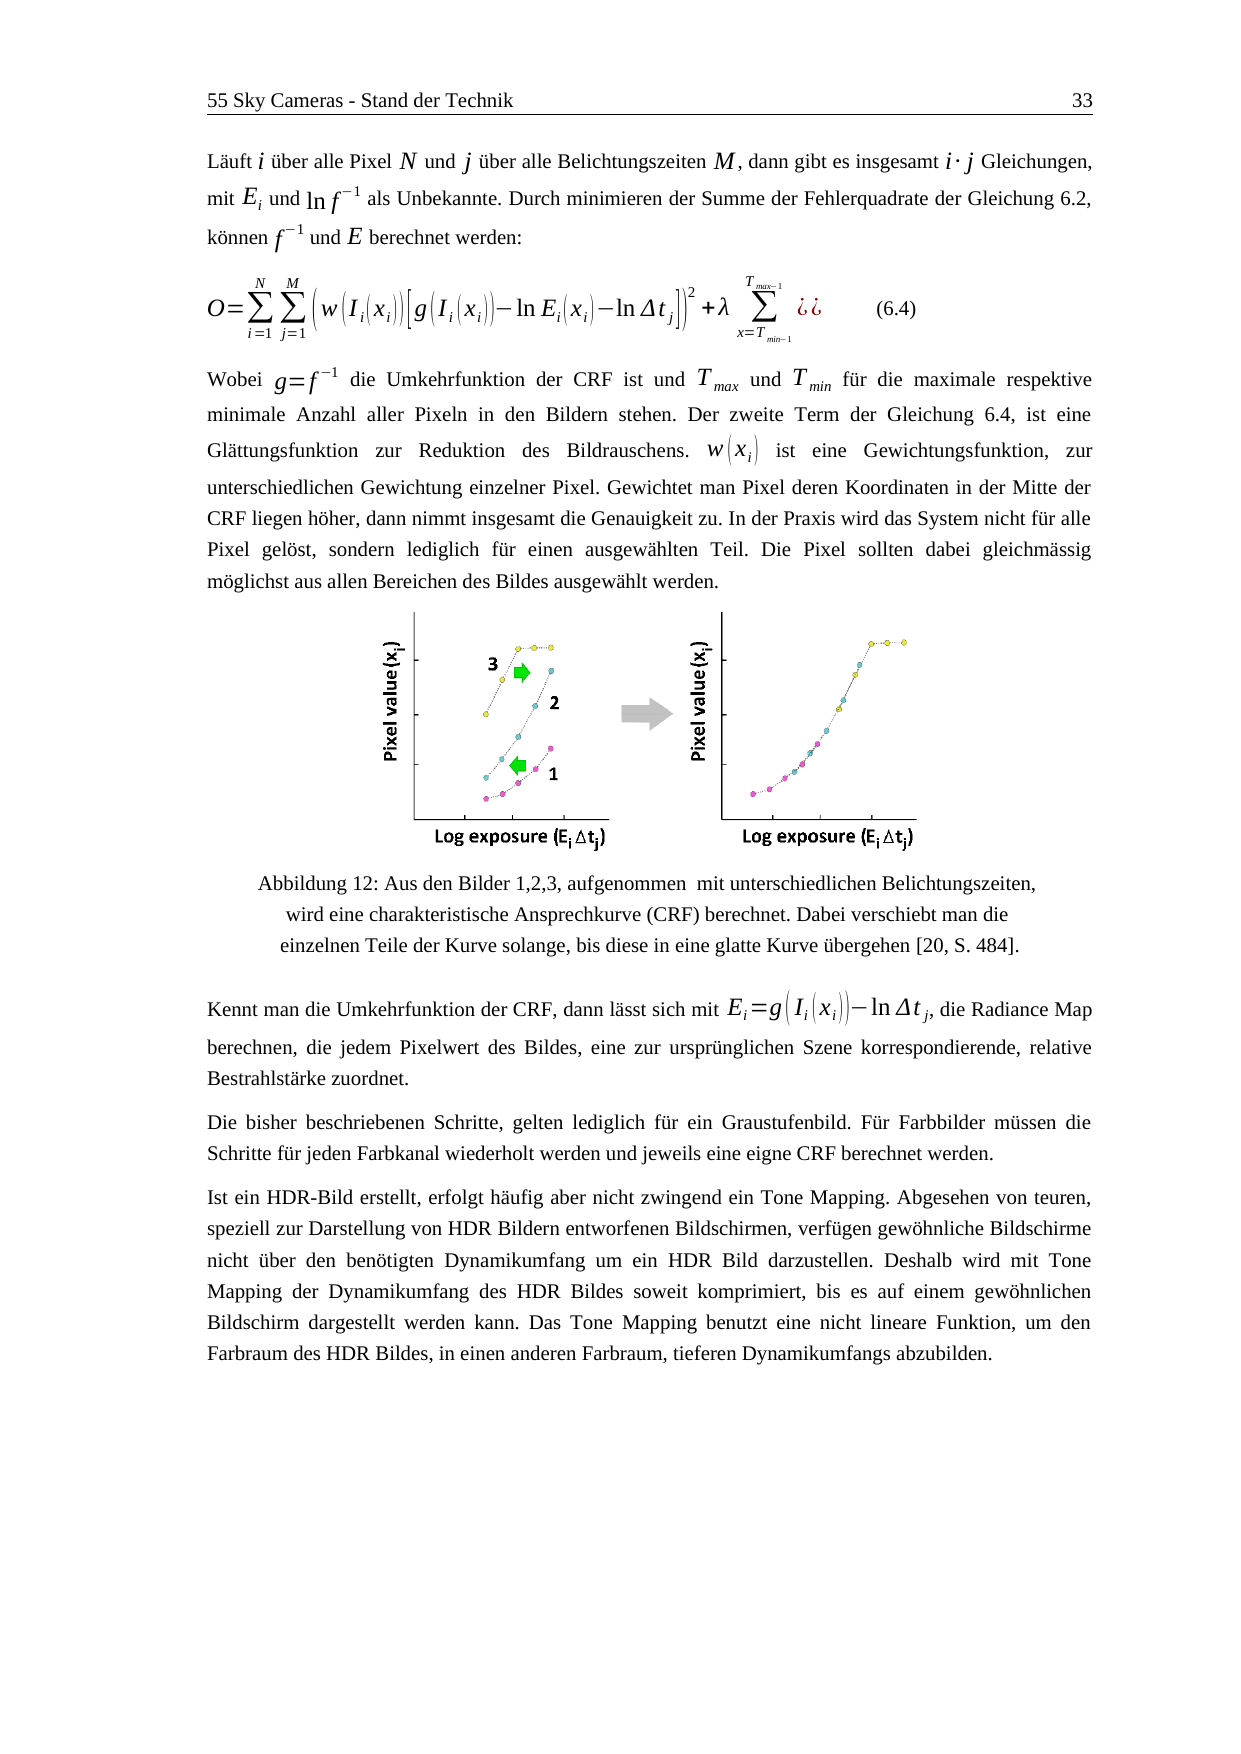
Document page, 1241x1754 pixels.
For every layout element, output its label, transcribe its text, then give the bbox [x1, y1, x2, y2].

text Ist ein HDR-Bild erstellt, erfolgt häufig aber nicht zwingend ein Tone Mapping. Abgesehen von teuren, speziell zur Darstellung von HDR Bildern entworfenen Bildschirmen, verfügen gewöhnliche Bildschirme nicht über den benötigten Dynamikumfang um ein HDR Bild darzustellen. Deshalb wird mit Tone Mapping der Dynamikumfang des HDR Bildes soweit komprimiert, bis es auf einem gewöhnlichen Bildschirm dargestellt werden kann. Das Tone Mapping benutzt eine nicht lineare Funktion, um den Farbraum des HDR Bildes, in einen anderen Farbraum, tieferen Dynamikumfangs abzubilden. [207, 1185, 1093, 1365]
picture [382, 612, 917, 851]
text Läuft über alle Pixel und über alle Belichtungszeiten , dann gibt es insgesamt Gleichungen, mit und als Unbekannte. Durch minimieren der Summe der Fehlerquadrate der Gleichung 6.2, können und berechnet werden: [207, 148, 1093, 252]
text Kennt man die Umkehrfunktion der CRF, dann lässt sich mit , die Radiance Map berechnen, die jedem Pixelwert des Bildes, eine zur ursprünglichen Szene korrespondierende, relative Bestrahlstärke zuordnet. [207, 989, 1093, 1090]
text Die bisher beschriebenen Schritte, gelten lediglich für ein Graustufenbild. Für Farbbilder müssen die Schritte für jeden Farbkanal wiederholt werden und jeweils eine eigne CRF berechnet werden. [207, 1110, 1093, 1165]
text Wobei die Umkehrfunktion der CRF ist und und für die maximale respektive minimale Anzahl aller Pixeln in den Bildern stehen. Der zweite Term der Gleichung 6.4, ist eine Glättungsfunktion zur Reduktion des Bildrauschens. ist eine Gewichtungsfunktion, zur unterschiedlichen Gewichtung einzelner Pixel. Gewichtet man Pixel deren Koordinaten in der Mitte der CRF liegen höher, dann nimmt insgesamt die Genauigkeit zu. In der Praxis wird das System nicht für alle Pixel gelöst, sondern lediglich für einen ausgewählten Teil. Die Pixel sollten dabei gleichmässig möglichst aus allen Bereichen des Bildes ausgewählt werden. [207, 363, 1093, 593]
text Abbildung 12: Aus den Bilder 1,2,3, aufgenommen mit unterschiedlichen Belichtungszeiten, wird eine charakteristische Ansprechkurve (CRF) berechnet. Dabei verschiebt man die einzelnen Teile der Kurve solange, bis diese in eine glatte Kurve übergehen [20, S. 484]. [207, 871, 1093, 957]
